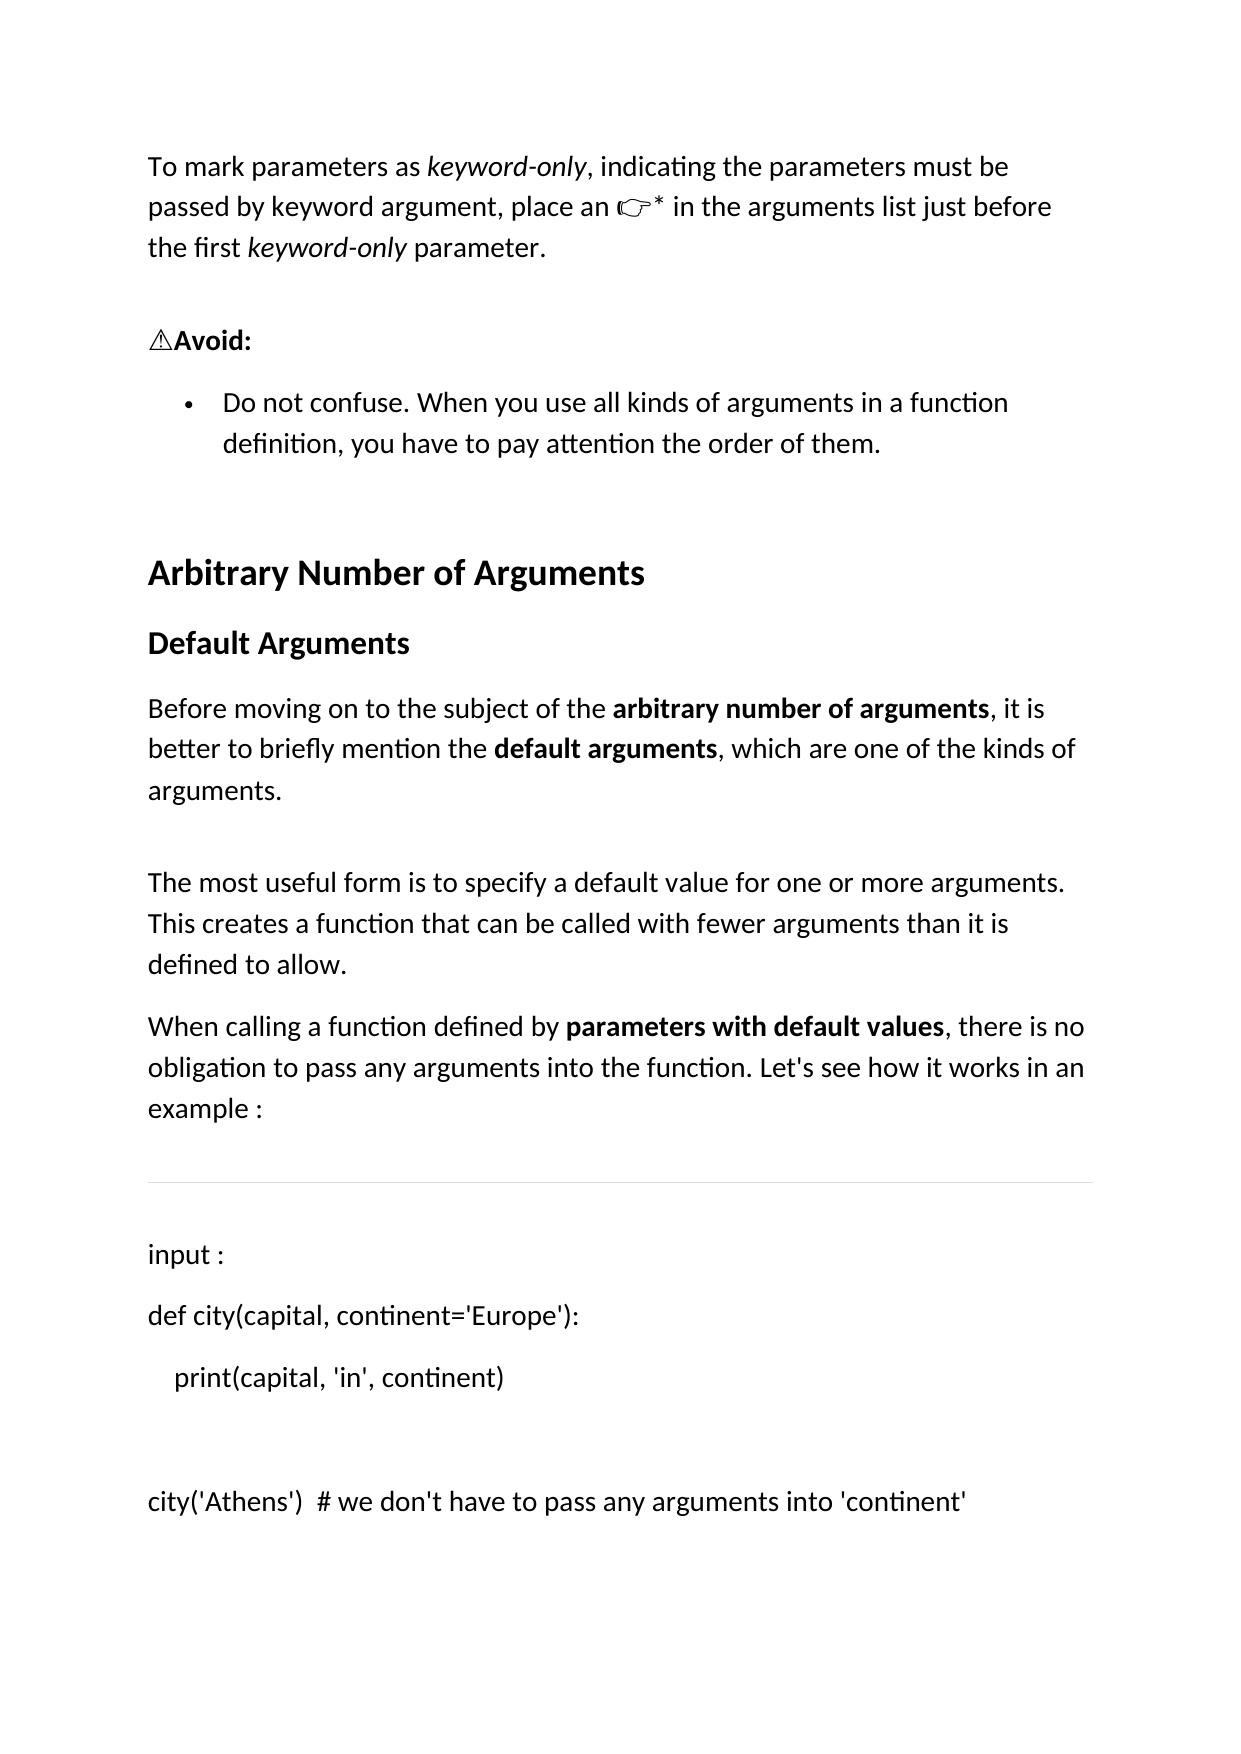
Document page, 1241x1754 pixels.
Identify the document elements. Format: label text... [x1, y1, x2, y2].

text Arbitrary Number of Arguments [148, 548, 1093, 594]
text Before moving on to the subject of the arbitrary number of arguments, it is better to briefly mention the default arguments, which are one of the kinds of arguments. [148, 690, 1093, 839]
text ⚠️Avoid: [148, 322, 1093, 358]
text input : [148, 1236, 1093, 1271]
text def city(capital, continent='Europe'): [148, 1297, 1093, 1333]
text To mark parameters as keyword-only, indicating the parameters must be passed by keyword argument, place an 👉🏻* in the arguments list just before the first keyword-only parameter. [148, 148, 1093, 297]
text When calling a function defined by parameters with default values, there is no obligation to pass any arguments into the function. Let's see how it works in an example : [148, 1008, 1093, 1158]
text city('Athens') # we don't have to pass any arguments into 'continent' [148, 1483, 1093, 1518]
text Default Arguments [148, 622, 1093, 663]
list Do not confuse. When you use all kinds of arguments in a function definition, you have to pay attention the order of them. [185, 384, 1093, 461]
text print(capital, 'in', continent) [148, 1359, 1093, 1395]
text The most useful form is to specify a default value for one or more arguments. This creates a function that can be called with fewer arguments than it is defined to allow. [148, 864, 1093, 982]
